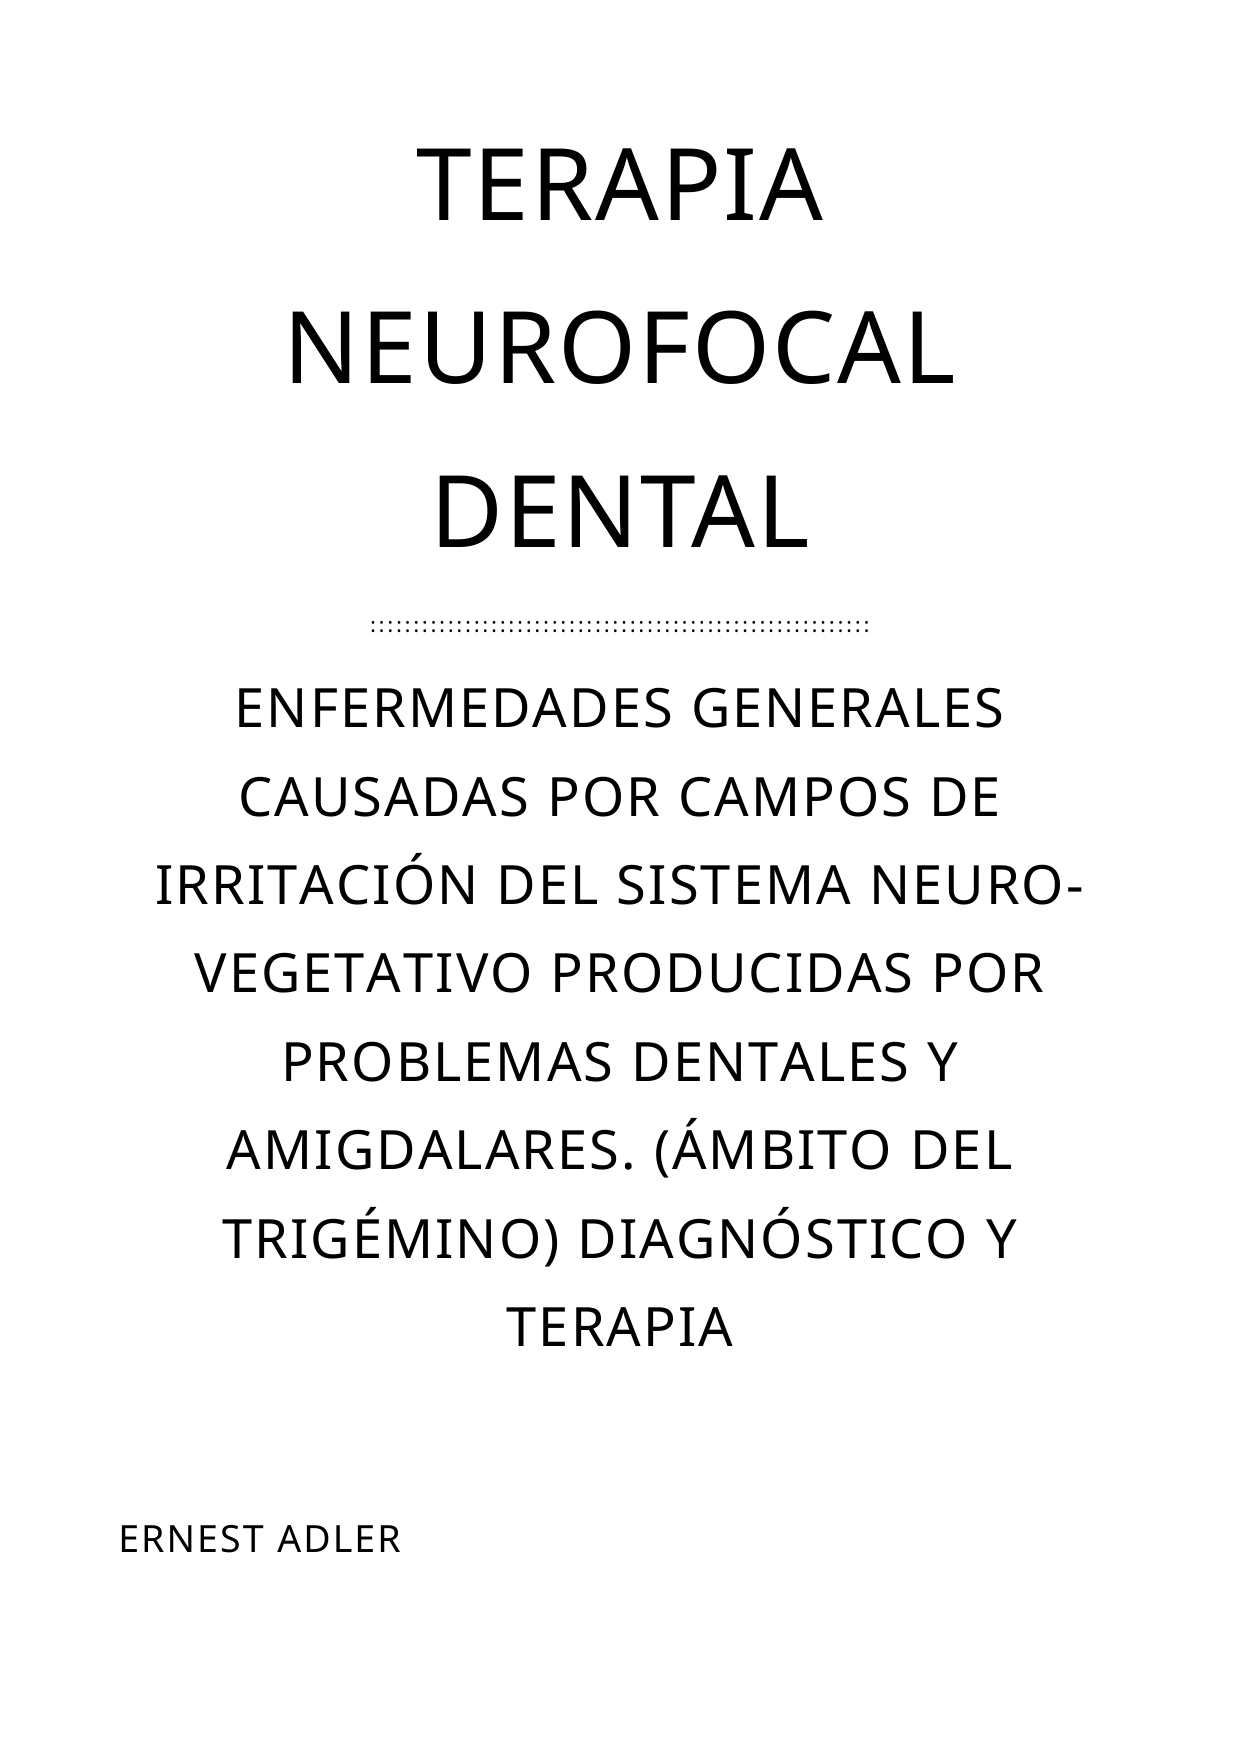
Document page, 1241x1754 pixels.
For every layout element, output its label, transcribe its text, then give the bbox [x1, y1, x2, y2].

subtitle Ernest Adler [118, 1512, 1122, 1563]
subtitle ENFERMEDADES GENERALES CAUSADAS POR CAMPOS DE IRRITACIÓN DEL SISTEMA NEURO-VEGETATIVO producidas por problemas dentales y amigdalares. (ámbito del trigémino) diagnóstico y terapia [118, 670, 1122, 1362]
subtitle terapia neurofocal dental [118, 114, 1122, 577]
text :::::::::::::::::::::::::::::::::::::::::::::::::::::::::: [118, 610, 1122, 639]
